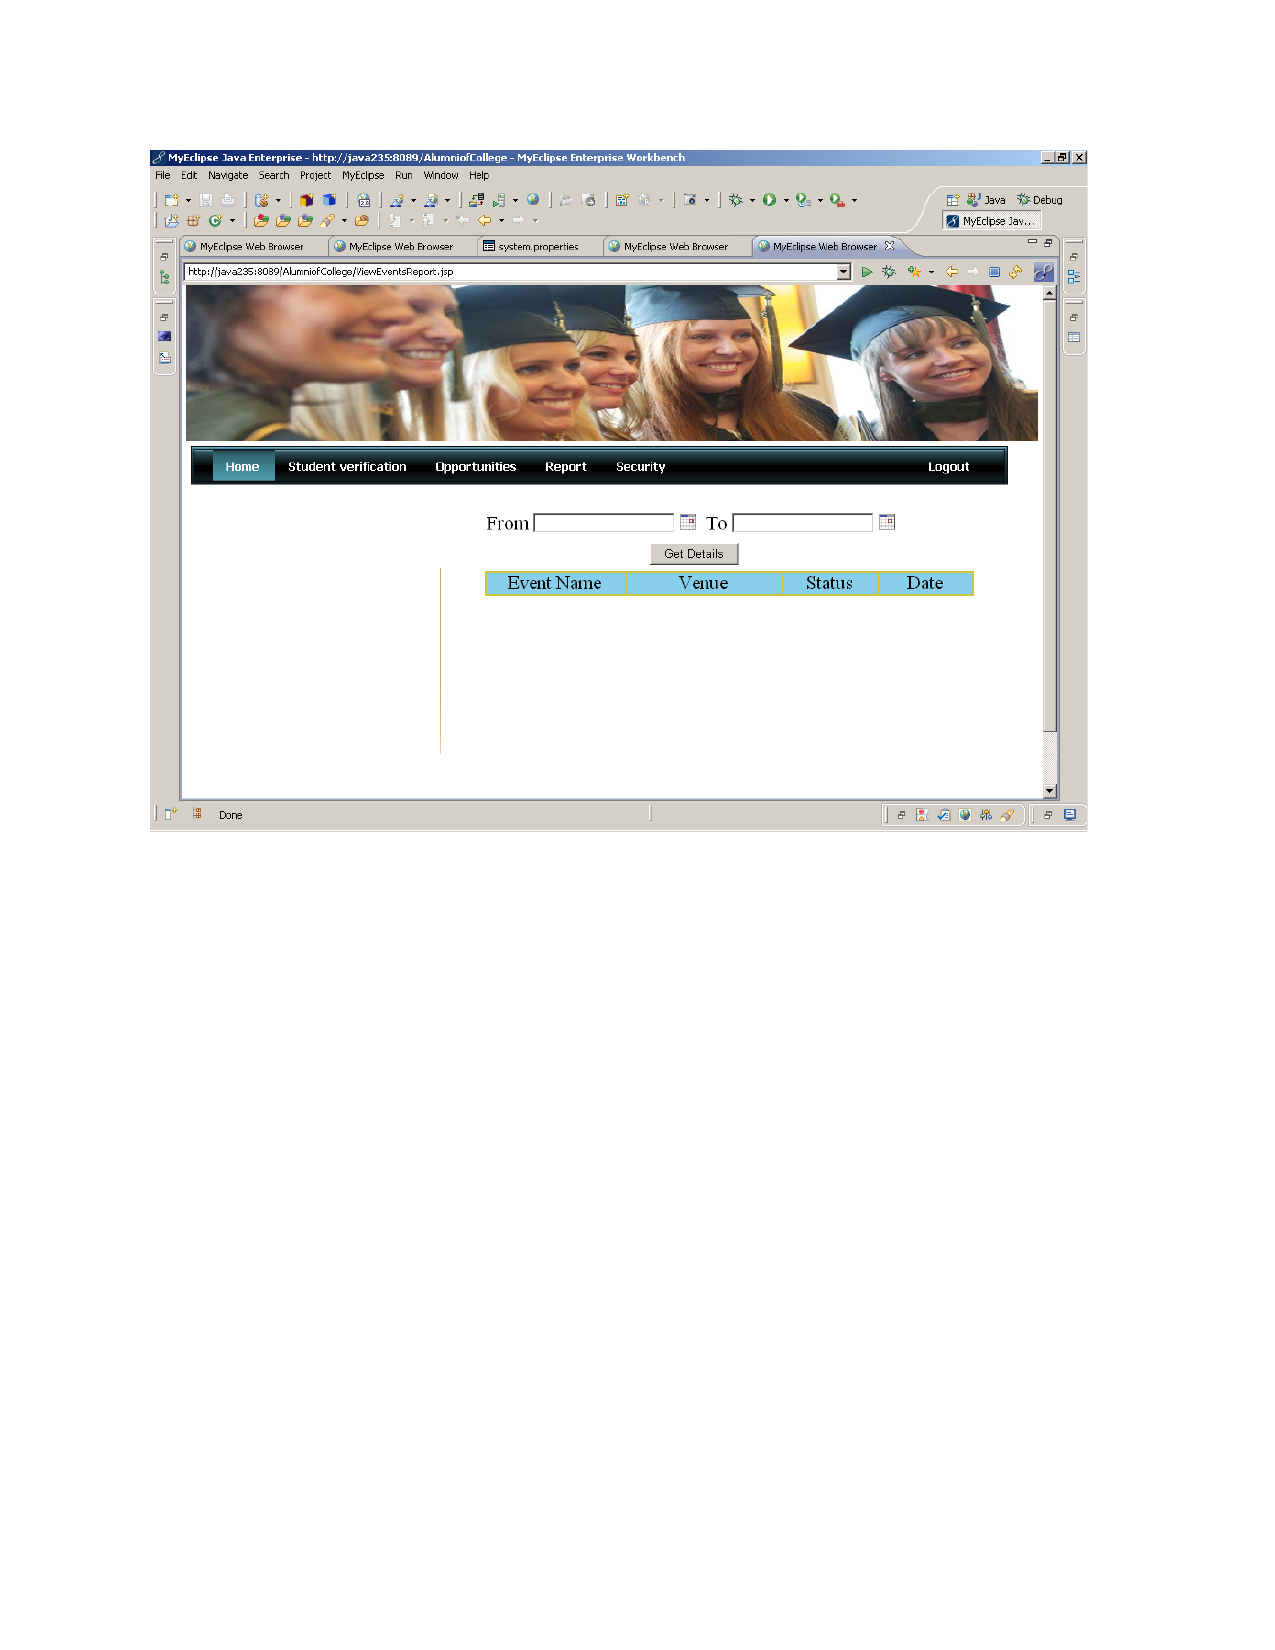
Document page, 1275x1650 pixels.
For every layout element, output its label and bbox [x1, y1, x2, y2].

picture [150, 150, 1088, 832]
